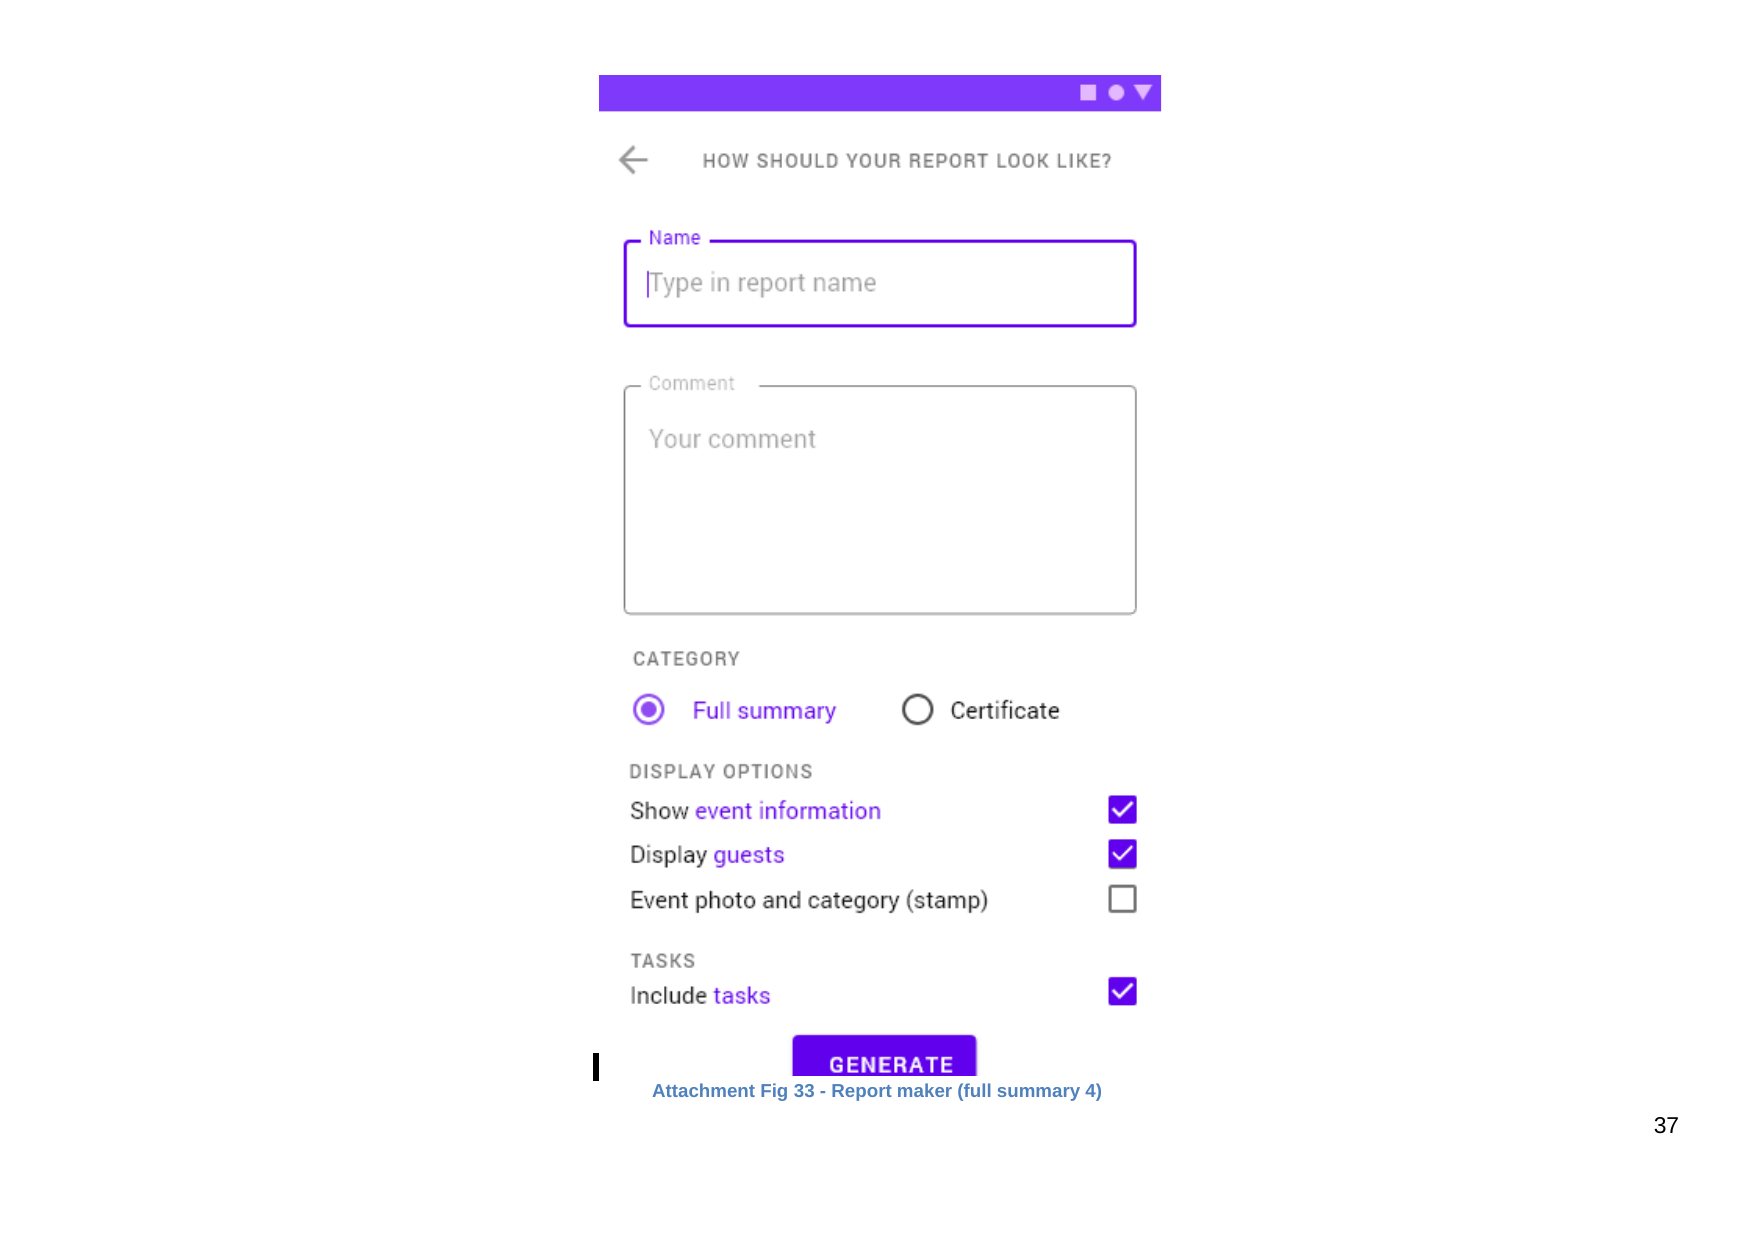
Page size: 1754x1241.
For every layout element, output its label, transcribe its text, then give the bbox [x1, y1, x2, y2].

picture [599, 75, 1162, 1076]
